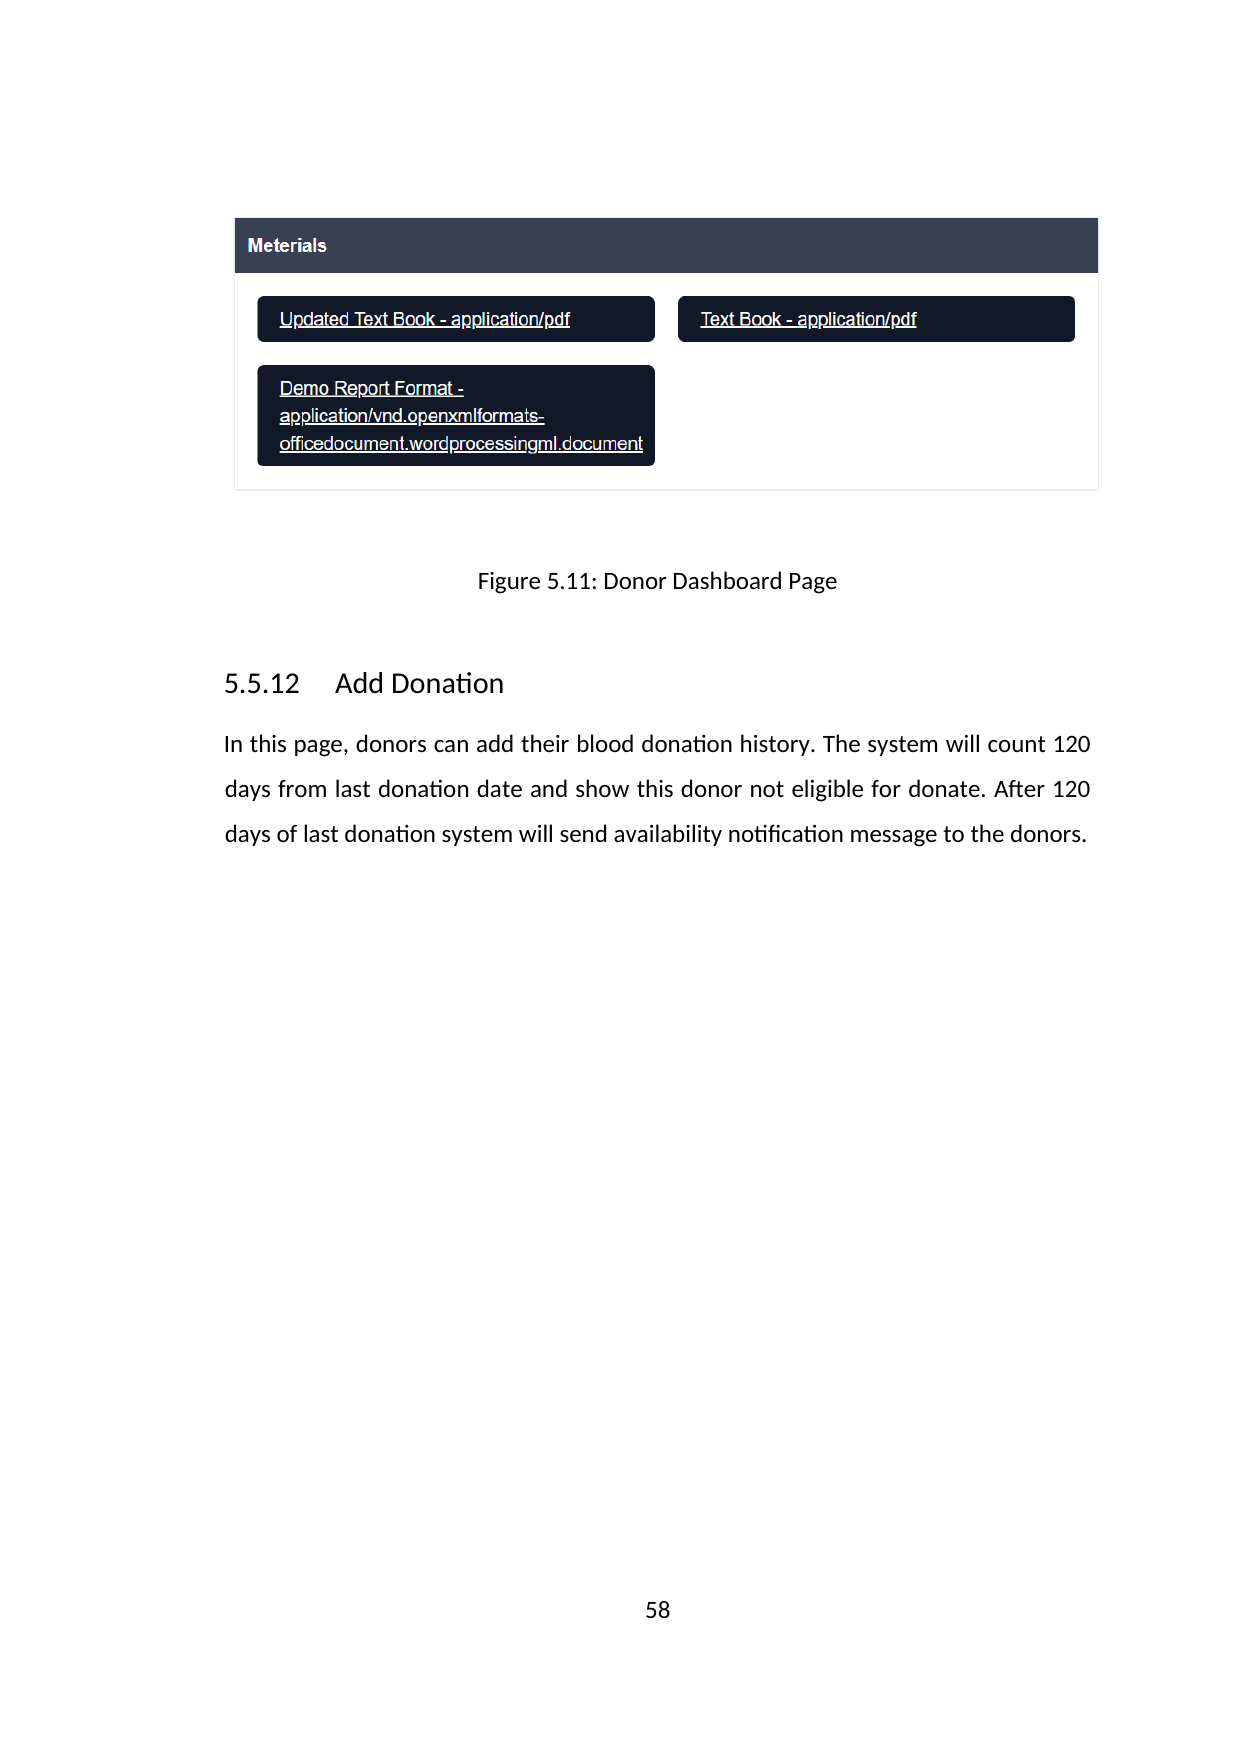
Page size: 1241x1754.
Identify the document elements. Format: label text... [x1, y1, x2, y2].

text In this page, donors can add their blood donation history. The system will count 120 days from last donation date and show this donor not eligible for donate. After 120 days of last donation system will send availability notification message to the donors. [223, 728, 1092, 849]
picture [224, 210, 1108, 500]
text Figure 5.11: Donor Dashboard Page [225, 565, 1090, 595]
subtitle 5.5.12 Add Donation [223, 664, 1104, 701]
